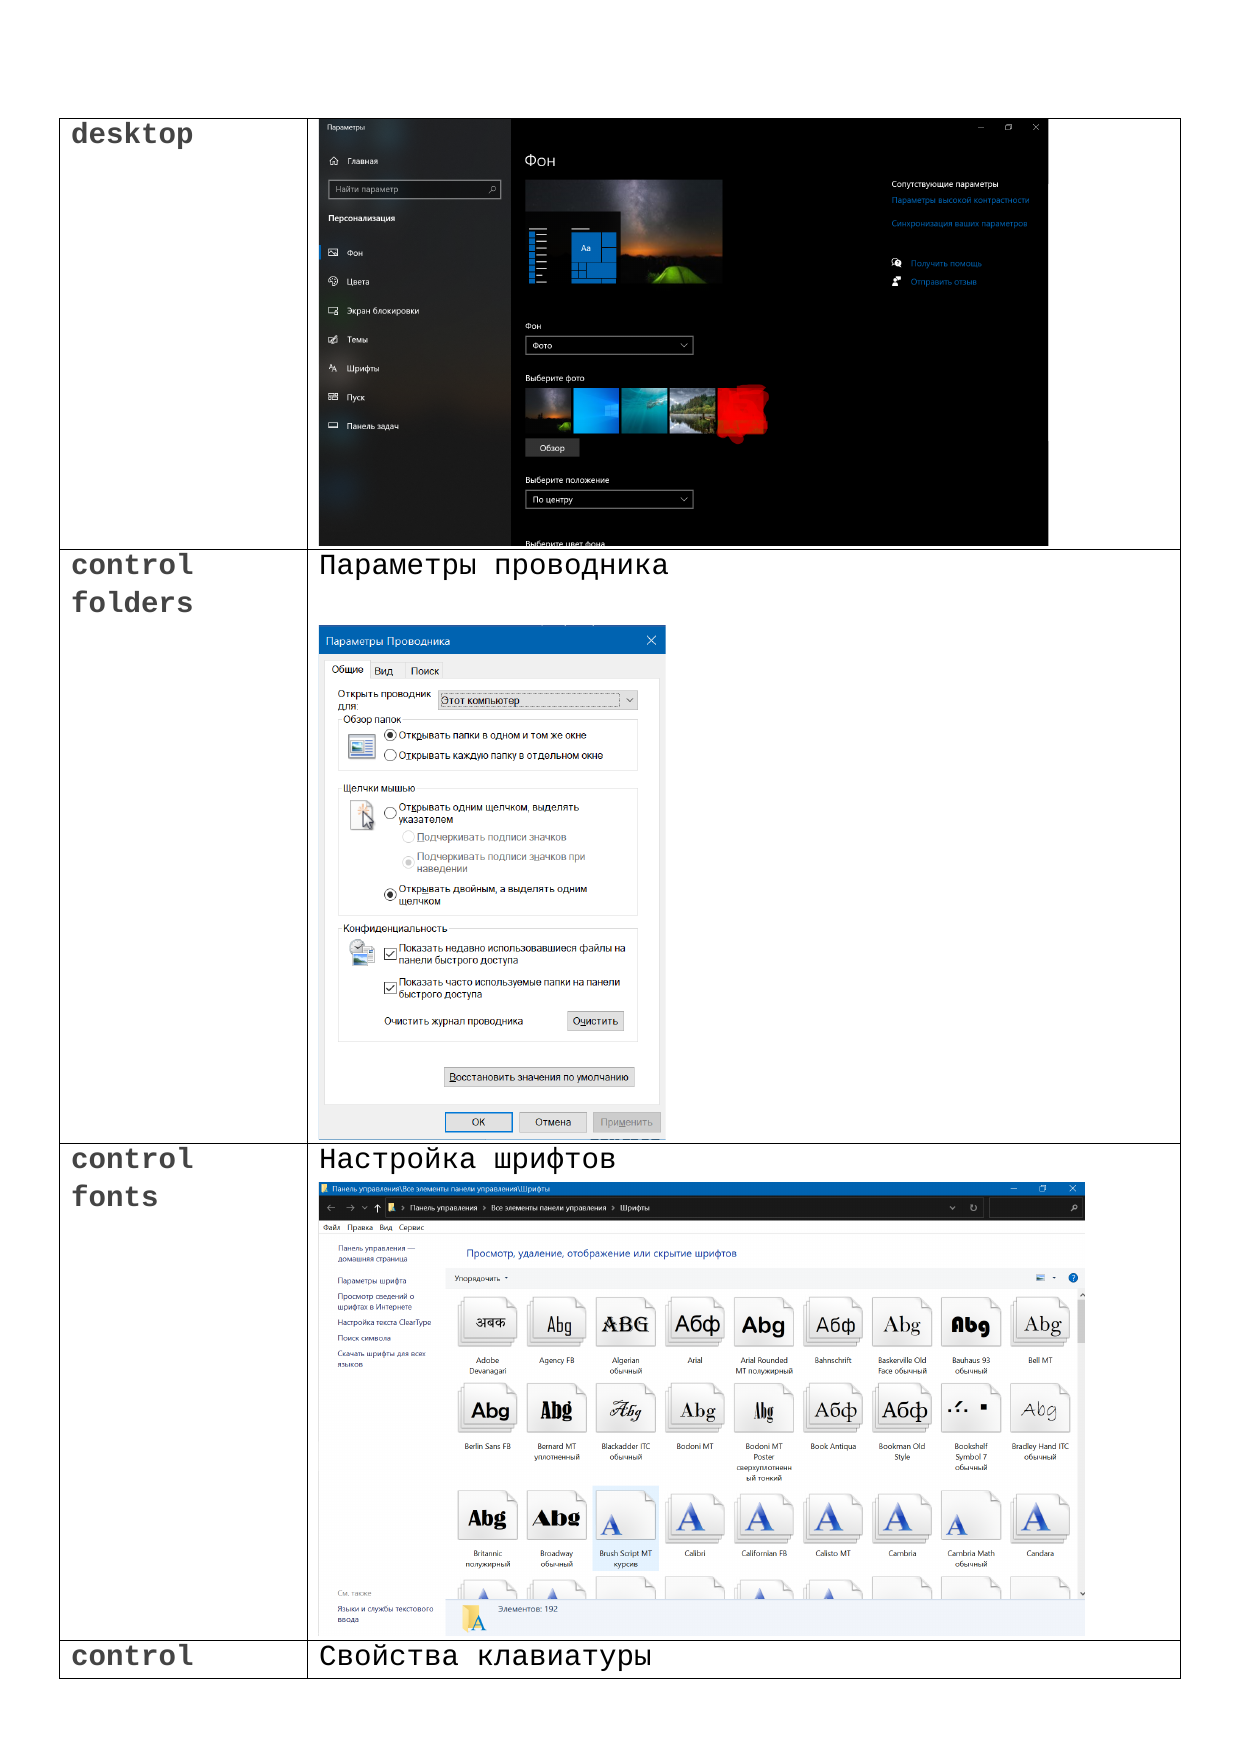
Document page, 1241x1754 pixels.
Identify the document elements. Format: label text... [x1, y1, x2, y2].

table_cell control desktop [60, 119, 307, 549]
picture [318, 1182, 1085, 1636]
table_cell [308, 119, 1180, 549]
picture [318, 119, 1049, 546]
table_cell Параметры проводника [308, 550, 1180, 1143]
table_cell Настройка шрифтов [308, 1144, 1180, 1640]
table_cell control fonts [60, 1144, 307, 1640]
picture [318, 625, 666, 1140]
table_cell Свойства клавиатуры [308, 1641, 1180, 1678]
table_cell control keyboard [60, 1641, 307, 1678]
table_cell control folders [60, 550, 307, 1143]
